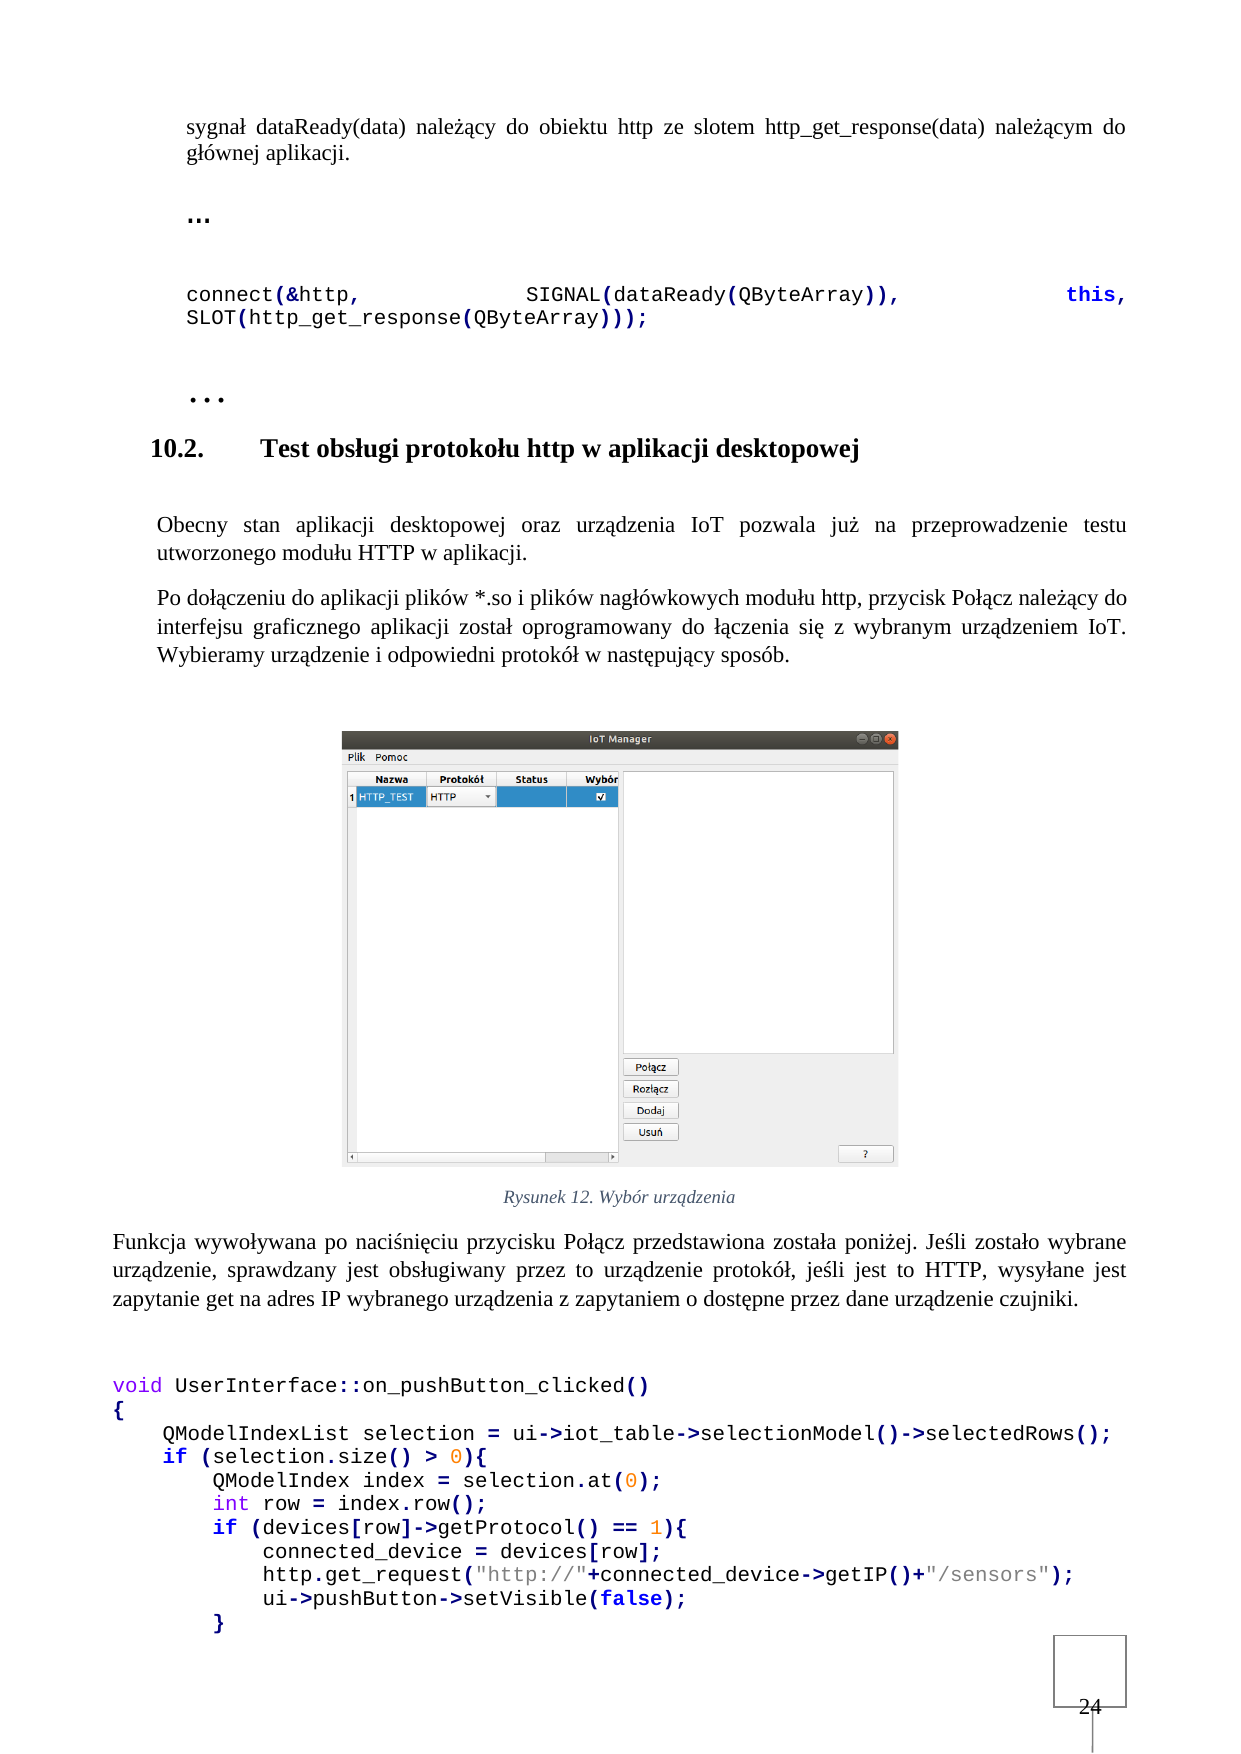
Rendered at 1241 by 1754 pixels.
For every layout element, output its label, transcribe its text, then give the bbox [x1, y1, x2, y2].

text Obecny stan aplikacji desktopowej oraz urządzenia IoT pozwala już na przeprowadzenie testu utworzonego modułu HTTP w aplikacji. [157, 511, 1128, 566]
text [186, 113, 1128, 166]
text QModelIndexList selection = ui->iot_table->selectionModel()->selectedRows(); [112, 1422, 1128, 1446]
text if (selection.size() > 0){ [112, 1446, 1128, 1470]
text } [112, 1612, 1128, 1635]
text int row = index.row(); [112, 1493, 1128, 1517]
text void UserInterface::on_pushButton_clicked() [112, 1375, 1128, 1399]
text … [186, 189, 1128, 236]
picture [341, 731, 899, 1167]
text connected_device = devices[row]; [112, 1541, 1128, 1564]
text Funkcja wywoływana po naciśnięciu przycisku Połącz przedstawiona została poniżej. Jeśli zostało wybrane urządzenie, sprawdzany jest obsługiwany przez to urządzenie protokół, jeśli jest to HTTP, wysyłane jest zapytanie get na adres IP wybranego urządzenia z zapytaniem o dostępne przez dane urządzenie czujniki. [112, 1228, 1128, 1311]
text { [112, 1399, 1128, 1422]
text connect(&http, SIGNAL(dataReady(QByteArray)), this, SLOT(http_get_response(QByteArray))); [186, 283, 1128, 331]
text Po dołączeniu do aplikacji plików *.so i plików nagłówkowych modułu http, przycisk Połącz należący do interfejsu graficznego aplikacji został oprogramowany do łączenia się z wybranym urządzeniem IoT. Wybieramy urządzenie i odpowiedni protokół w następujący sposób. [157, 584, 1128, 667]
text QModelIndex index = selection.at(0); [112, 1470, 1128, 1493]
text http.get_request("http://"+connected_device->getIP()+"/sensors"); [112, 1564, 1128, 1588]
list … [186, 364, 1128, 412]
text ui->pushButton->setVisible(false); [112, 1588, 1128, 1612]
text if (devices[row]->getProtocol() == 1){ [112, 1517, 1128, 1541]
subtitle Test obsługi protokołu http w aplikacji desktopowej [150, 432, 1128, 463]
